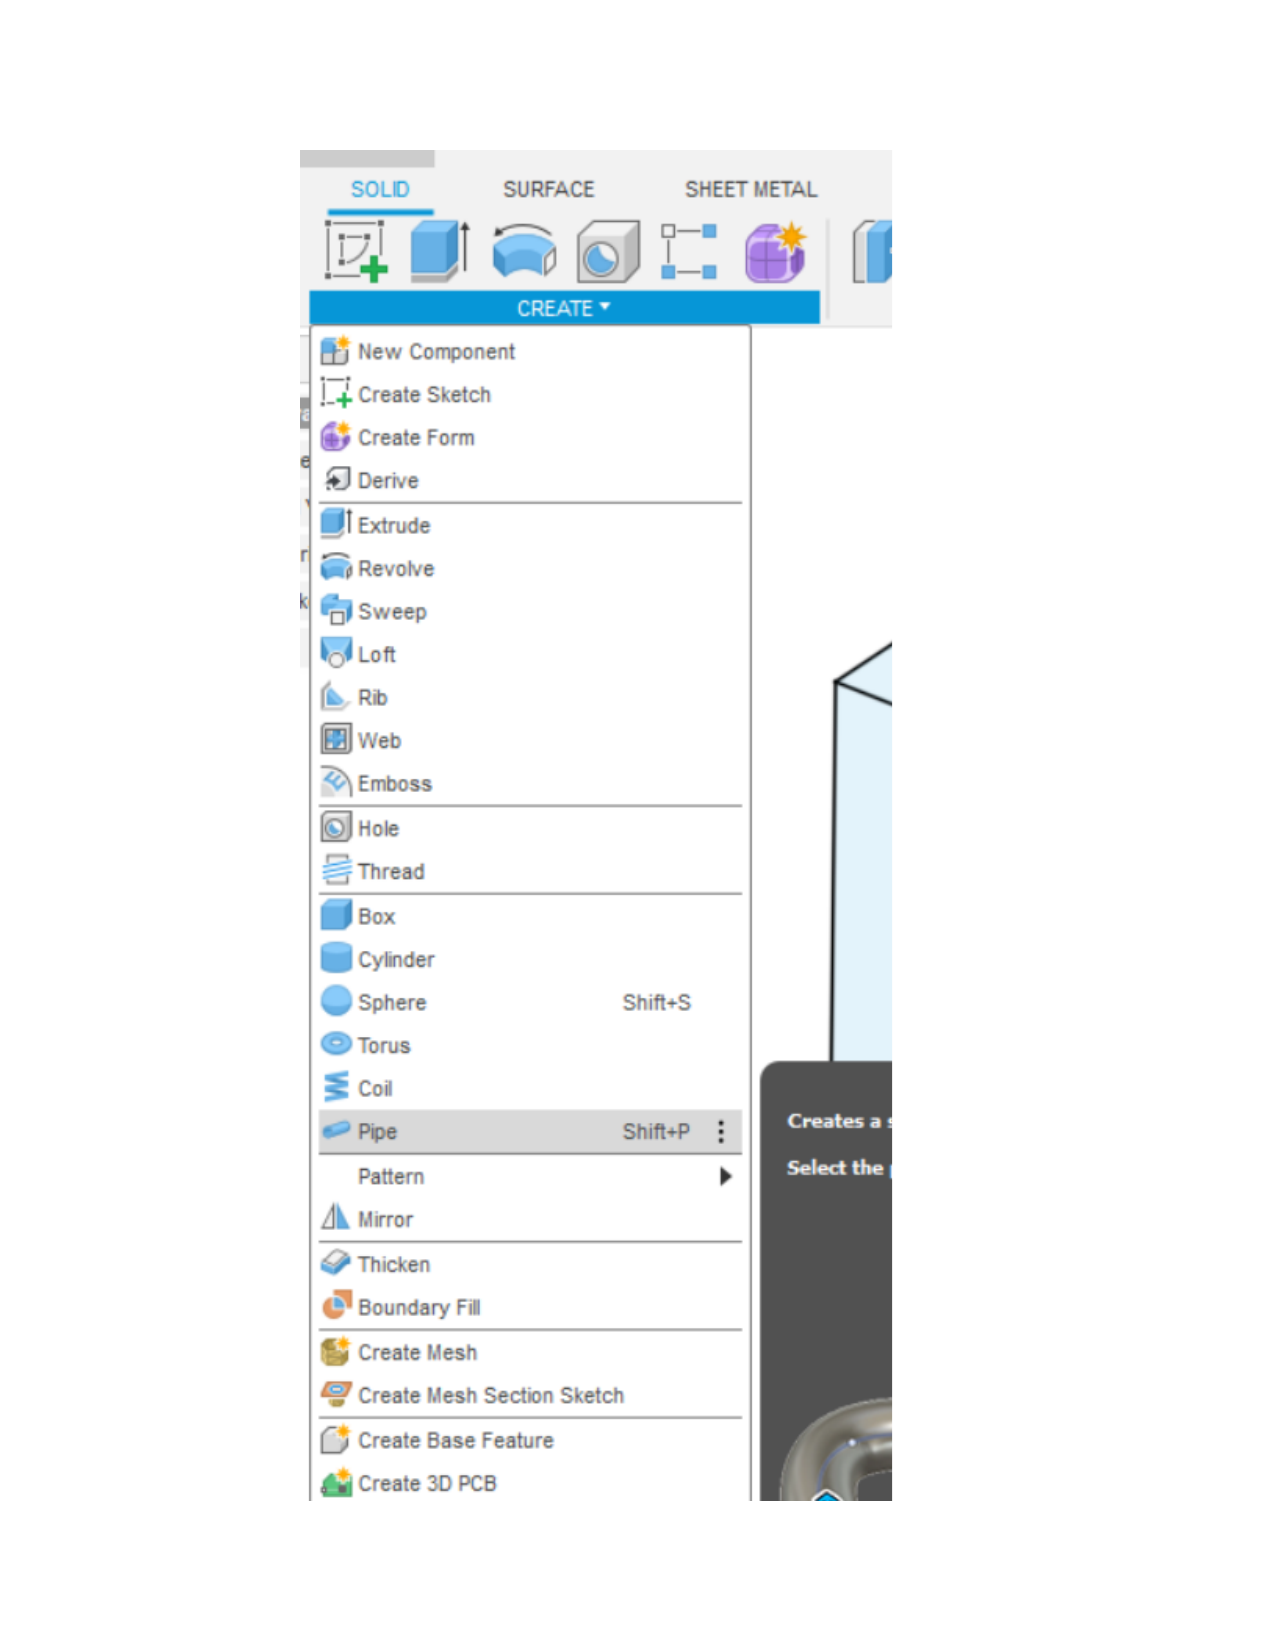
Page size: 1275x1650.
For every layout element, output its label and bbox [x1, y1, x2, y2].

picture [300, 150, 893, 1501]
